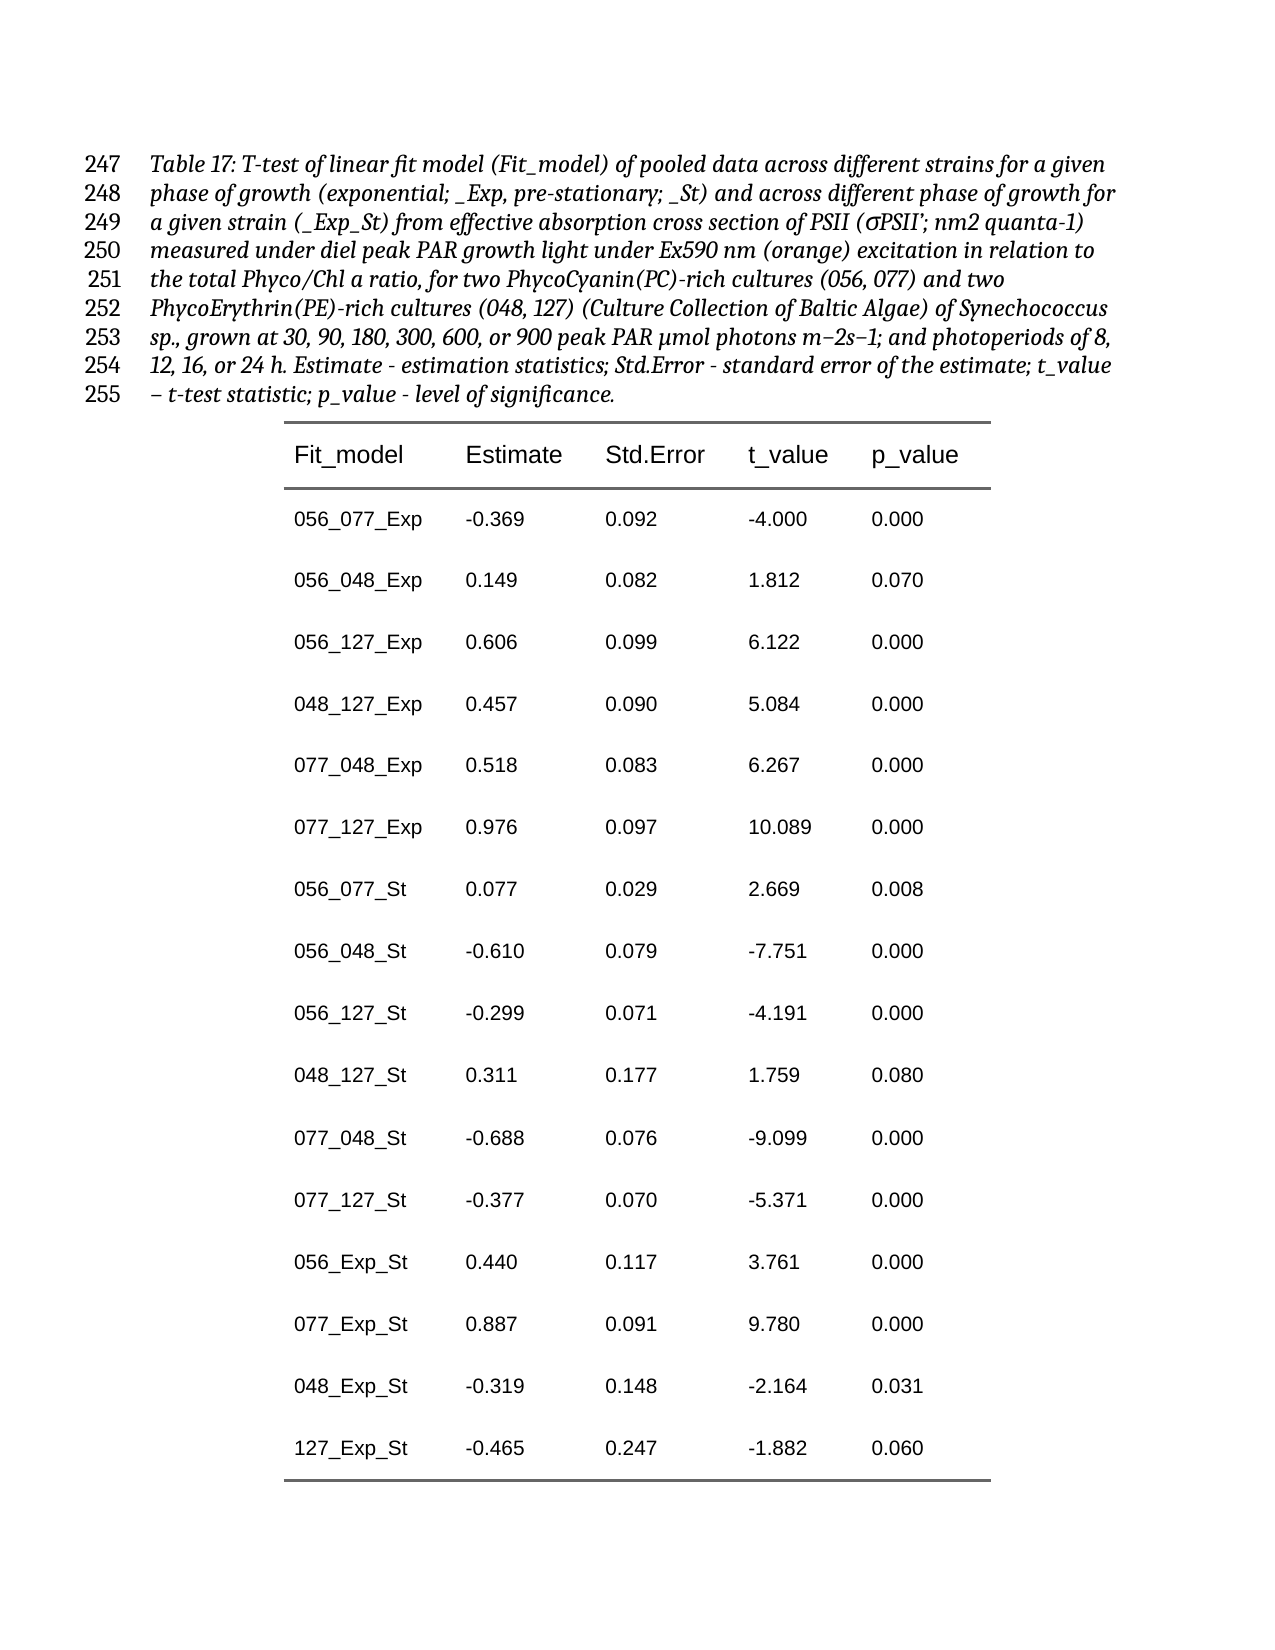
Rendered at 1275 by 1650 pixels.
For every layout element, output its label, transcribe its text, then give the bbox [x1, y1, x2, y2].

table_cell 127_Exp_St [284, 1417, 455, 1479]
table_cell -0.369 [455, 490, 595, 549]
table_cell 0.000 [861, 1169, 991, 1231]
table_cell -0.465 [455, 1417, 595, 1479]
table_cell 6.267 [738, 734, 861, 796]
table_cell 0.148 [595, 1355, 738, 1417]
table_cell 056_048_St [284, 920, 455, 982]
table_cell 0.000 [861, 673, 991, 734]
table_cell -0.319 [455, 1355, 595, 1417]
table_cell 056_077_St [284, 858, 455, 920]
table_cell 9.780 [738, 1293, 861, 1355]
table_cell 077_048_Exp [284, 734, 455, 796]
table_cell 0.000 [861, 1231, 991, 1293]
table_cell 056_077_Exp [284, 490, 455, 549]
table_cell 5.084 [738, 673, 861, 734]
table_header Estimate [455, 424, 595, 487]
table_cell 6.122 [738, 611, 861, 672]
table_cell -0.377 [455, 1169, 595, 1231]
table_cell 048_127_Exp [284, 673, 455, 734]
table_cell 048_127_St [284, 1044, 455, 1106]
table_cell -4.000 [738, 490, 861, 549]
table_cell 0.518 [455, 734, 595, 796]
table_cell 3.761 [738, 1231, 861, 1293]
table_cell 056_127_St [284, 982, 455, 1044]
table_cell -0.610 [455, 920, 595, 982]
table_cell 056_048_Exp [284, 549, 455, 611]
table_cell -0.688 [455, 1106, 595, 1168]
table_cell 0.097 [595, 796, 738, 858]
table_cell 0.031 [861, 1355, 991, 1417]
table_cell 0.029 [595, 858, 738, 920]
table_cell 077_Exp_St [284, 1293, 455, 1355]
table_cell -7.751 [738, 920, 861, 982]
table_cell 0.082 [595, 549, 738, 611]
table_cell 0.070 [861, 549, 991, 611]
table_cell 0.071 [595, 982, 738, 1044]
table_cell 0.000 [861, 1106, 991, 1168]
table_header p_value [861, 424, 991, 487]
table_cell 0.070 [595, 1169, 738, 1231]
table_cell -1.882 [738, 1417, 861, 1479]
table_cell -5.371 [738, 1169, 861, 1231]
table_cell 0.887 [455, 1293, 595, 1355]
table_cell 0.440 [455, 1231, 595, 1293]
table_cell 0.177 [595, 1044, 738, 1106]
table_cell 0.000 [861, 490, 991, 549]
table_cell 048_Exp_St [284, 1355, 455, 1417]
table_cell 0.457 [455, 673, 595, 734]
table_cell -2.164 [738, 1355, 861, 1417]
table_cell 0.247 [595, 1417, 738, 1479]
table_cell 0.000 [861, 1293, 991, 1355]
table_cell 0.080 [861, 1044, 991, 1106]
table_cell -4.191 [738, 982, 861, 1044]
table_cell 0.000 [861, 796, 991, 858]
table_cell 0.606 [455, 611, 595, 672]
table_cell 0.099 [595, 611, 738, 672]
table_header Std.Error [595, 424, 738, 487]
table_cell 2.669 [738, 858, 861, 920]
table_cell 0.117 [595, 1231, 738, 1293]
table_cell 0.000 [861, 920, 991, 982]
text Table 17: T-test of linear fit model (Fit_model) of pooled data across different strains for a given phase of growth (exponential; _Exp, pre-stationary; _St) and across different phase of growth for a given strain (_Exp_St) from effective absorption cross section of PSII (σPSII’; nm2 quanta-1) measured under diel peak PAR growth light under Ex590 nm (orange) excitation in relation to the total Phyco/Chl a ratio, for two PhycoCyanin(PC)-rich cultures (056, 077) and two PhycoErythrin(PE)-rich cultures (048, 127) (Culture Collection of Baltic Algae) of Synechococcus sp., grown at 30, 90, 180, 300, 600, or 900 peak PAR µmol photons m−2s−1; and photoperiods of 8, 12, 16, or 24 h. Estimate - estimation statistics; Std.Error - standard error of the estimate; t_value – t-test statistic; p_value - level of significance. [150, 150, 1125, 409]
table_cell 10.089 [738, 796, 861, 858]
table_cell -0.299 [455, 982, 595, 1044]
table_cell 0.008 [861, 858, 991, 920]
table_cell 1.812 [738, 549, 861, 611]
table_cell 0.077 [455, 858, 595, 920]
table_cell 0.092 [595, 490, 738, 549]
table_cell 1.759 [738, 1044, 861, 1106]
table_cell 056_Exp_St [284, 1231, 455, 1293]
table_cell 0.000 [861, 611, 991, 672]
table_cell 0.091 [595, 1293, 738, 1355]
table_cell 0.000 [861, 734, 991, 796]
table_cell 0.000 [861, 982, 991, 1044]
table_cell 0.083 [595, 734, 738, 796]
table_cell 0.076 [595, 1106, 738, 1168]
table_cell -9.099 [738, 1106, 861, 1168]
table_cell 0.976 [455, 796, 595, 858]
table_cell 056_127_Exp [284, 611, 455, 672]
table_cell 0.311 [455, 1044, 595, 1106]
table_cell 0.079 [595, 920, 738, 982]
table_cell 0.090 [595, 673, 738, 734]
table_cell 0.149 [455, 549, 595, 611]
table_cell 0.060 [861, 1417, 991, 1479]
table_cell 077_127_Exp [284, 796, 455, 858]
table_header t_value [738, 424, 861, 487]
table_cell 077_048_St [284, 1106, 455, 1168]
table_cell 077_127_St [284, 1169, 455, 1231]
table_header Fit_model [284, 424, 455, 487]
